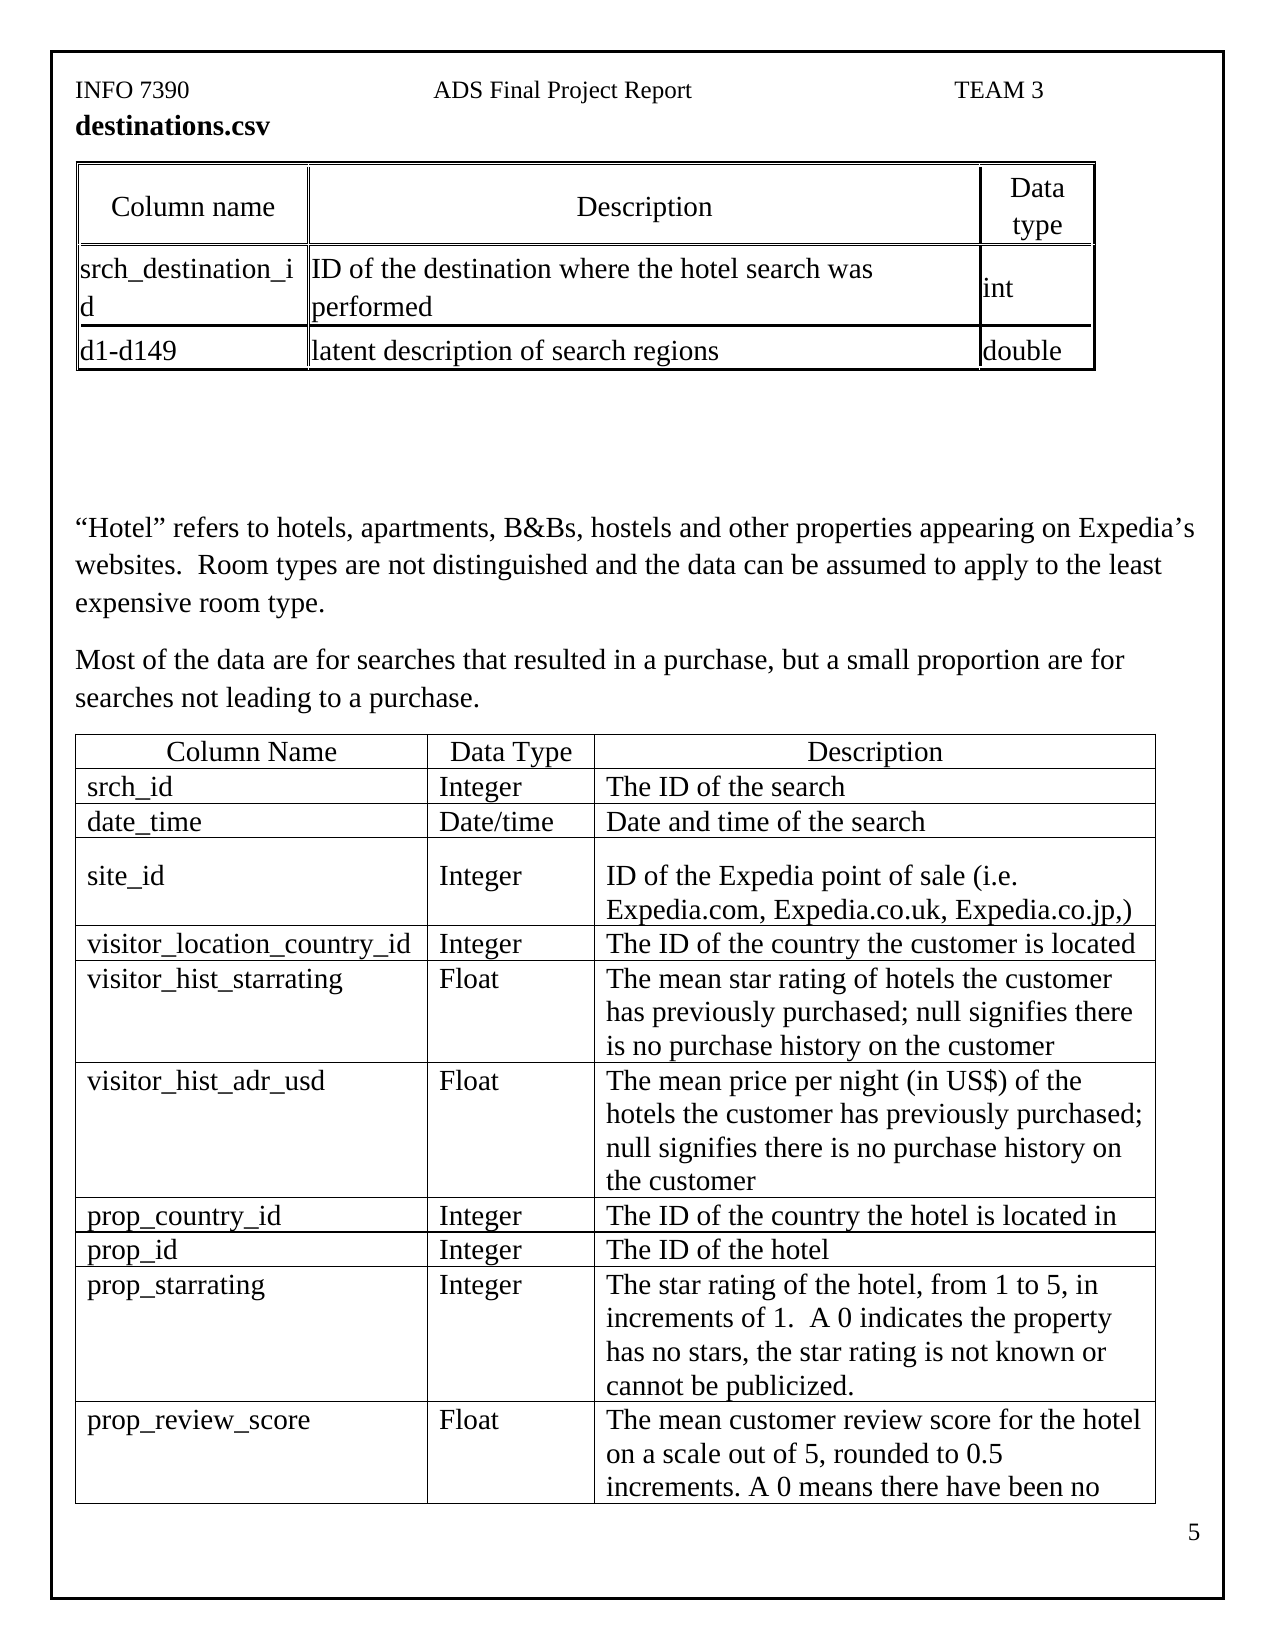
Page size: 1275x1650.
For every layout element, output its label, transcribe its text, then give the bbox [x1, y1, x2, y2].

table_header Data Type [428, 735, 594, 768]
table_cell Float [428, 961, 594, 1062]
table_cell Integer [428, 926, 594, 960]
table_cell Integer [428, 1233, 594, 1266]
table_cell site_id [76, 838, 427, 925]
table_header Data type [980, 165, 1093, 243]
table_cell visitor_hist_starrating [76, 961, 427, 1062]
table_cell Date and time of the search [595, 804, 1155, 837]
table_cell Integer [428, 1198, 594, 1231]
text destinations.csv [75, 104, 1200, 141]
table_header Column Name [76, 735, 427, 768]
table_cell ID of the destination where the hotel search was performed [310, 246, 979, 324]
table_cell Integer [428, 769, 594, 803]
table_cell The star rating of the hotel, from 1 to 5, in increments of 1. A 0 indicates the property has no stars, the star rating is not known or cannot be publicized. [595, 1267, 1155, 1401]
table_cell The ID of the country the hotel is located in [595, 1198, 1155, 1231]
table_cell The mean price per night (in US$) of the hotels the customer has previously purchased; null signifies there is no purchase history on the customer [595, 1063, 1155, 1197]
table_cell srch_destination_id [77, 243, 309, 324]
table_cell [595, 1402, 1155, 1503]
table_cell srch_id [76, 769, 427, 803]
table_cell prop_starrating [76, 1267, 427, 1401]
table_cell visitor_location_country_id [76, 926, 427, 960]
table_cell The ID of the search [595, 769, 1155, 803]
table_cell prop_review_score [76, 1402, 427, 1503]
table_cell double [980, 324, 1093, 368]
table_cell The mean star rating of hotels the customer has previously purchased; null signifies there is no purchase history on the customer [595, 961, 1155, 1062]
table_cell date_time [76, 804, 427, 837]
table_cell The ID of the country the customer is located [595, 926, 1155, 960]
table_header Description [309, 163, 980, 243]
table_cell prop_id [76, 1233, 427, 1266]
table_cell d1-d149 [79, 324, 309, 368]
table_cell latent description of search regions [309, 327, 980, 368]
table_cell Integer [428, 838, 594, 925]
table_cell ID of the Expedia point of sale (i.e. Expedia.com, Expedia.co.uk, Expedia.co.jp,) [595, 838, 1155, 925]
table_cell Integer [428, 1267, 594, 1401]
table_header Column name [79, 165, 309, 243]
table_cell The ID of the hotel [595, 1233, 1155, 1266]
table_header Description [595, 735, 1155, 768]
text Most of the data are for searches that resulted in a purchase, but a small proportion are for searches not leading to a purchase. [75, 638, 1200, 713]
text “Hotel” refers to hotels, apartments, B&Bs, hostels and other properties appearing on Expedia’s websites. Room types are not distinguished and the data can be assumed to apply to the least expensive room type. [75, 506, 1200, 618]
table_cell prop_country_id [76, 1198, 427, 1231]
table_cell int [980, 243, 1094, 324]
table_cell Date/time [428, 804, 594, 837]
table_cell visitor_hist_adr_usd [76, 1063, 427, 1197]
table_cell Float [428, 1402, 594, 1503]
table_cell Float [428, 1063, 594, 1197]
